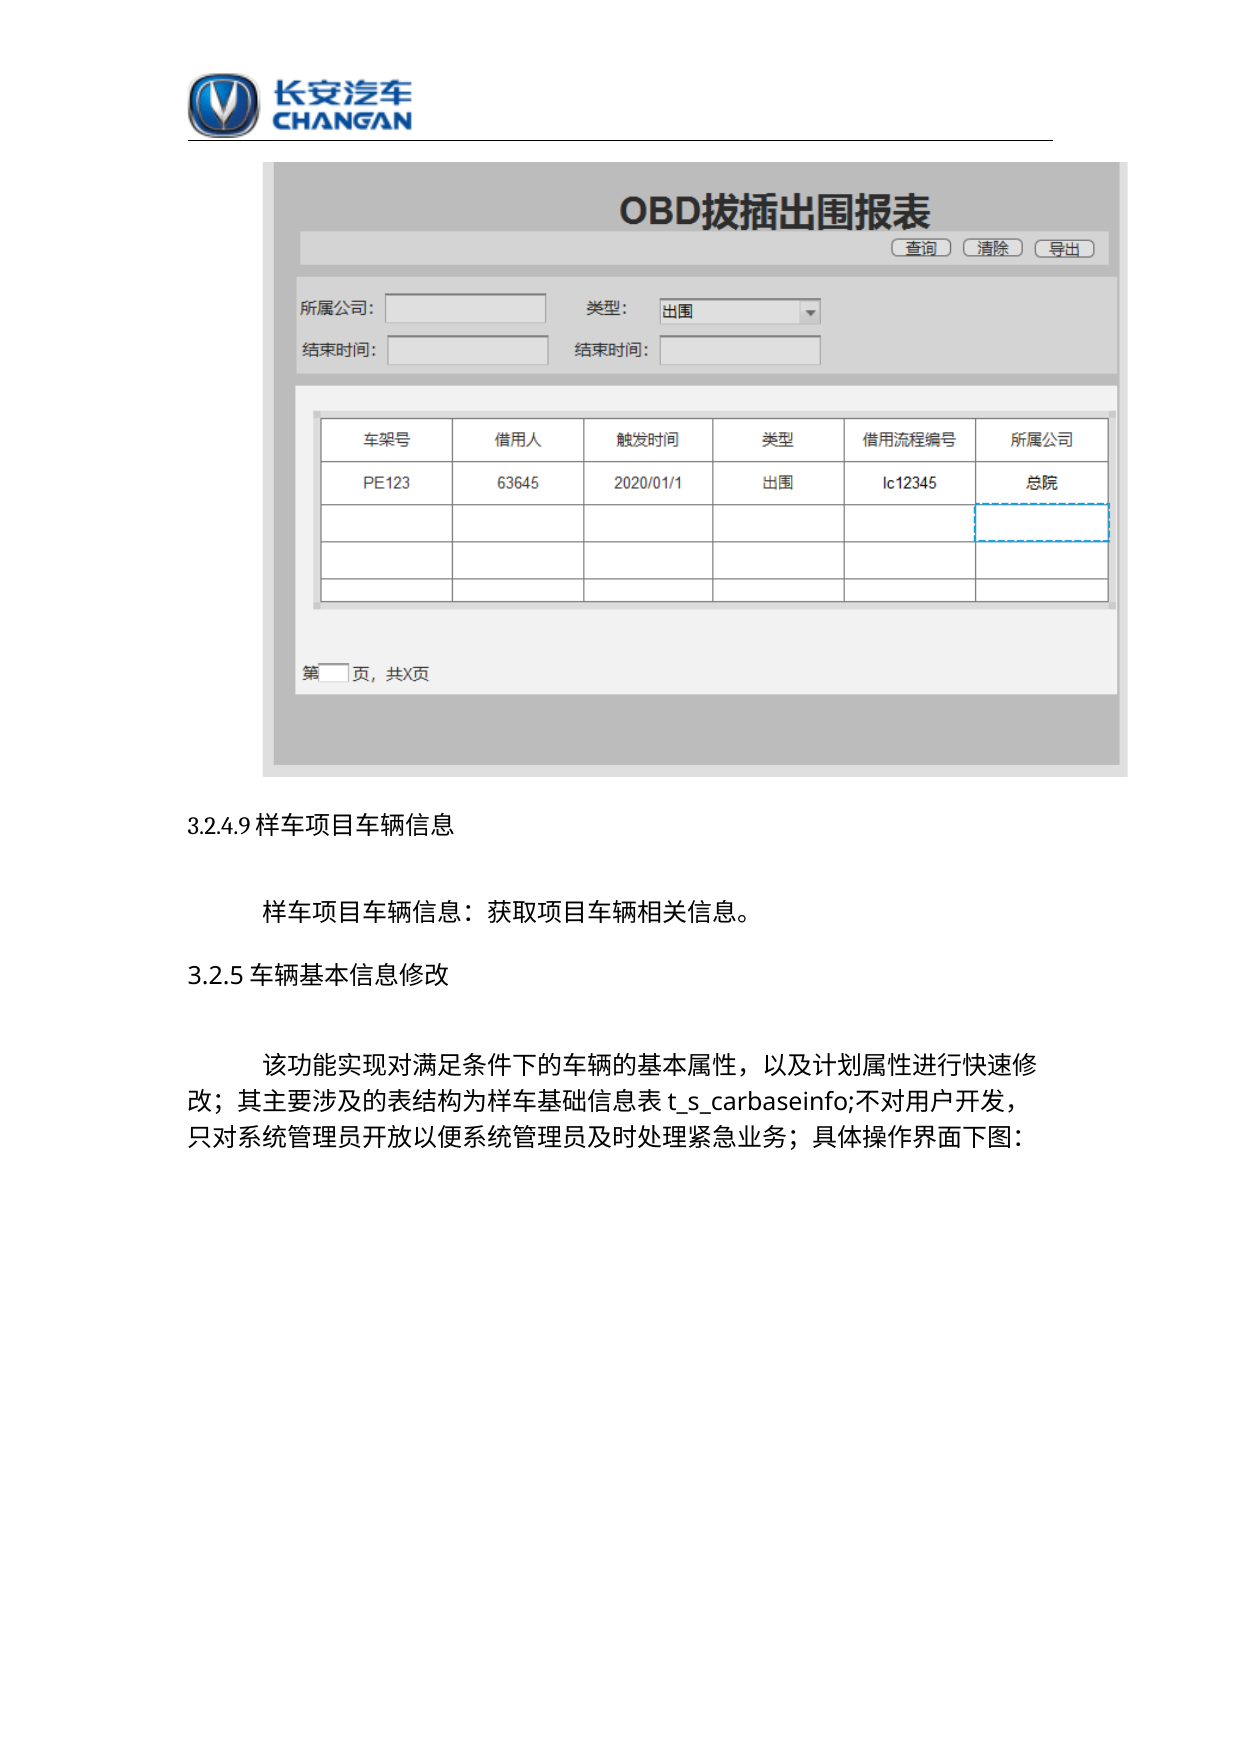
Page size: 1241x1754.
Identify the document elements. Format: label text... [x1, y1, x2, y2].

subtitle 3.2.5车辆基本信息修改 [187, 955, 1053, 992]
picture [187, 73, 432, 138]
text 样车项目车辆信息：获取项目车辆相关信息。 [187, 892, 1053, 928]
subtitle 3.2.4.9样车项目车辆信息 [187, 805, 1053, 842]
text 该功能实现对满足条件下的车辆的基本属性，以及计划属性进行快速修改；其主要涉及的表结构为样车基础信息表t_s_carbaseinfo;不对用户开发，只对系统管理员开放以便系统管理员及时处理紧急业务；具体操作界面下图： [187, 1045, 1053, 1154]
picture [262, 162, 1128, 777]
